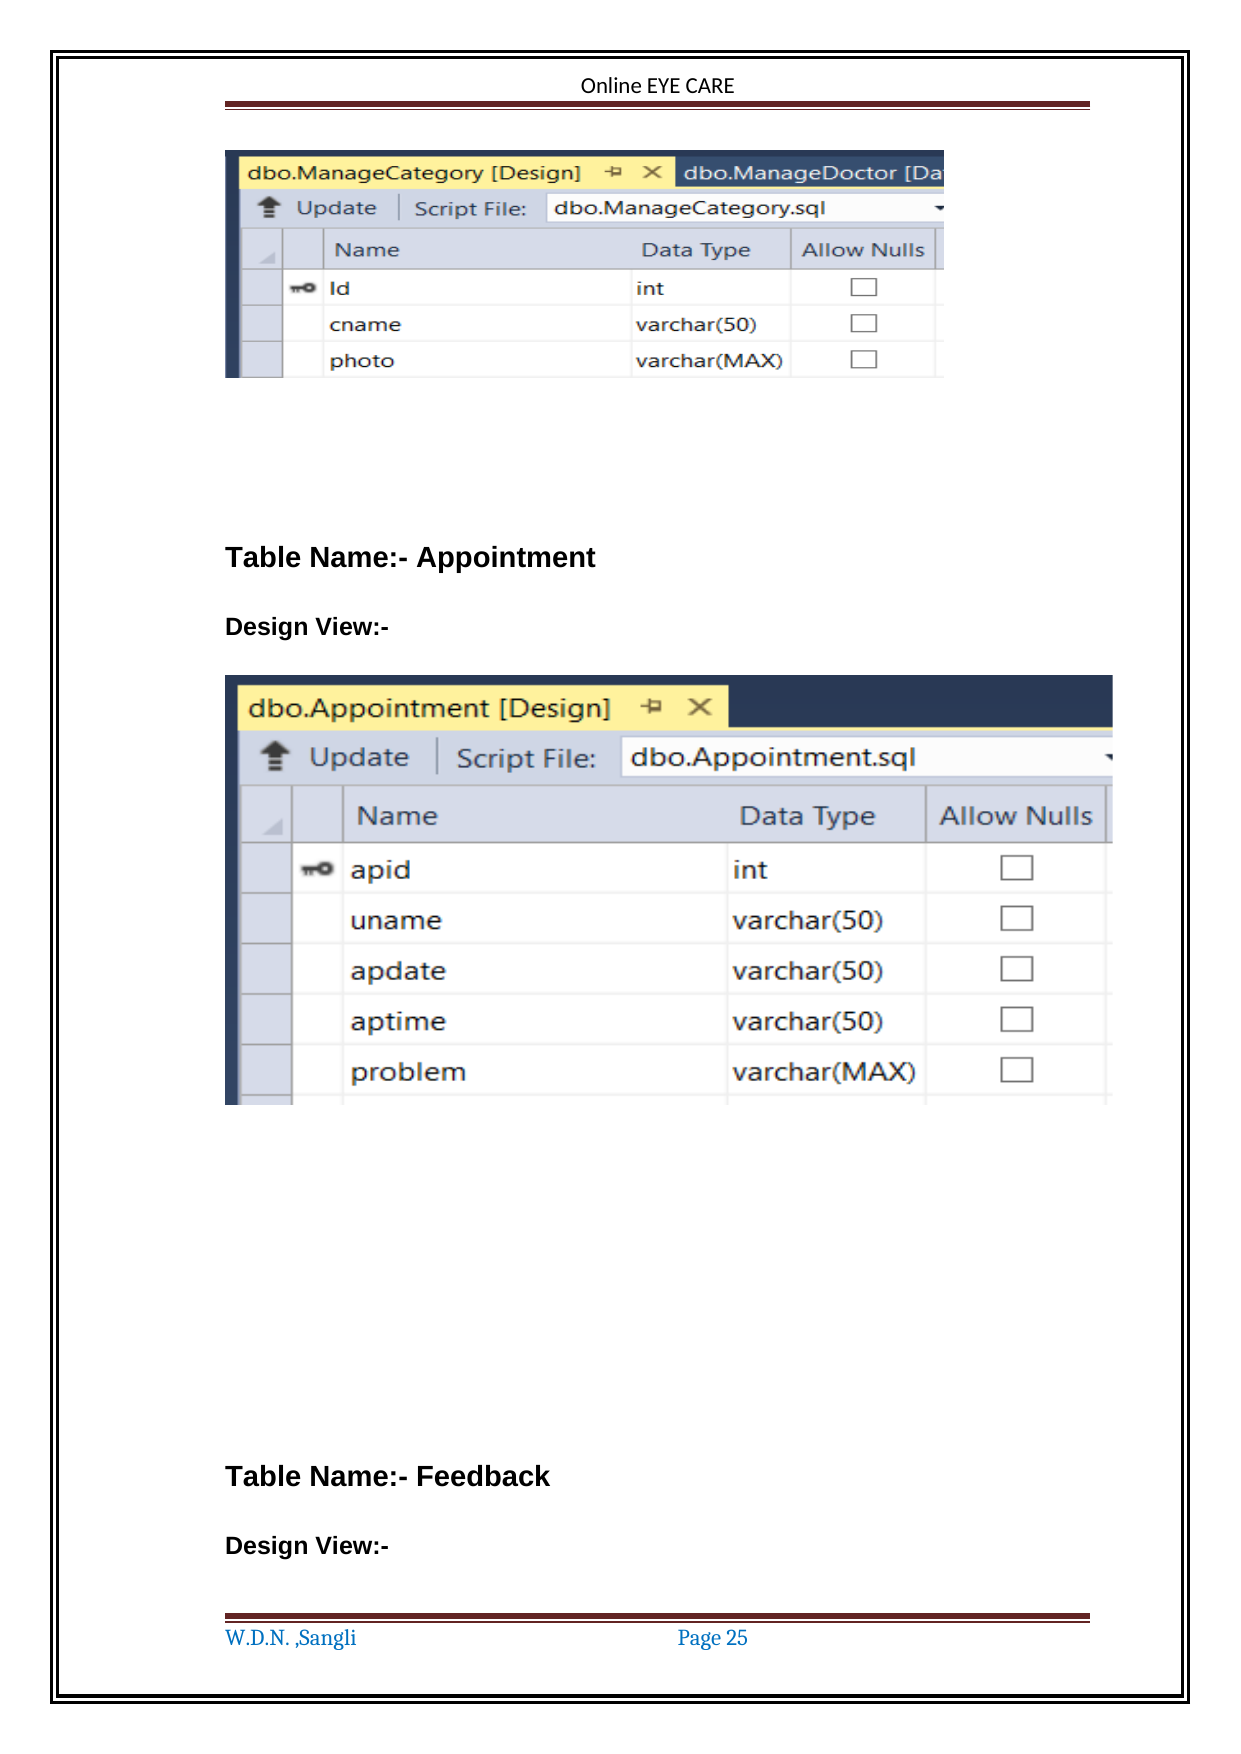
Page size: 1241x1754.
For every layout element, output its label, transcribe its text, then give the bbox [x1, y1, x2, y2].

picture [225, 150, 944, 378]
text Design View:- [225, 1531, 1090, 1559]
text Design View:- [225, 611, 1090, 640]
picture [225, 675, 1113, 1105]
text Table Name:- Appointment [225, 540, 1090, 574]
text Table Name:- Feedback [225, 1459, 1090, 1493]
